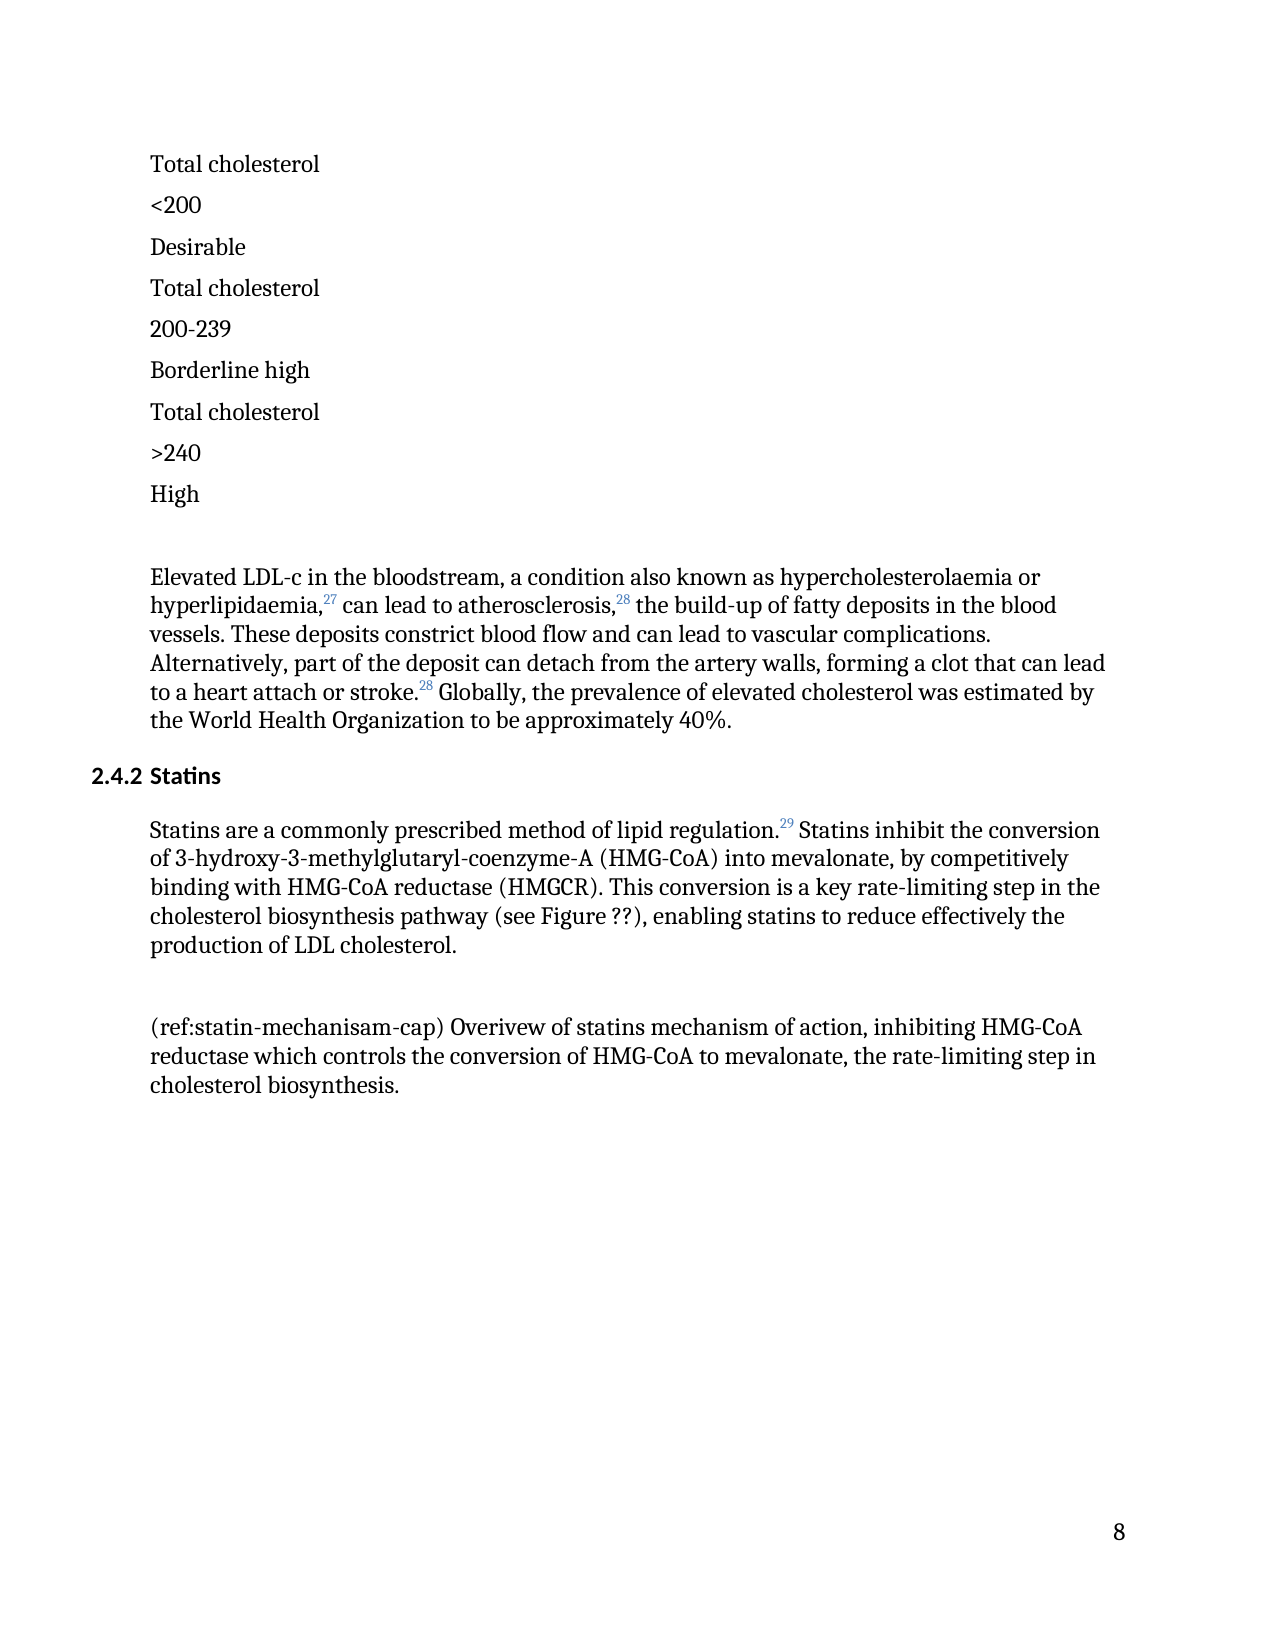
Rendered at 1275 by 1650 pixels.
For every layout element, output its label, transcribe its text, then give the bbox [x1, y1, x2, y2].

text >240 [150, 439, 1125, 467]
text (ref:statin-mechanisam-cap) Overivew of statins mechanism of action, inhibiting HMG-CoA reductase which controls the conversion of HMG-CoA to mevalonate, the rate-limiting step in cholesterol biosynthesis. [150, 1013, 1125, 1099]
subtitle Statins [91, 760, 1125, 791]
text High [150, 480, 1125, 509]
text 200-239 [150, 315, 1125, 344]
text Elevated LDL-c in the bloodstream, a condition also known as hypercholesterolaemia or hyperlipidaemia,27 can lead to atherosclerosis,28 the build-up of fatty deposits in the blood vessels. These deposits constrict blood flow and can lead to vascular complications. Alternatively, part of the deposit can detach from the artery walls, forming a clot that can lead to a heart attach or stroke.28 Globally, the prevalence of elevated cholesterol was estimated by the World Health Organization to be approximately 40%. [150, 562, 1125, 735]
text Statins are a commonly prescribed method of lipid regulation.29 Statins inhibit the conversion of 3-hydroxy-3-methylglutaryl-coenzyme-A (HMG-CoA) into mevalonate, by competitively binding with HMG-CoA reductase (HMGCR). This conversion is a key rate-limiting step in the cholesterol biosynthesis pathway (see Figure ??), enabling statins to reduce effectively the production of LDL cholesterol. [150, 816, 1125, 959]
text Total cholesterol [150, 274, 1125, 302]
text Total cholesterol [150, 397, 1125, 426]
text Desirable [150, 232, 1125, 261]
text Borderline high [150, 356, 1125, 385]
text <200 [150, 191, 1125, 220]
text Total cholesterol [150, 150, 1125, 179]
